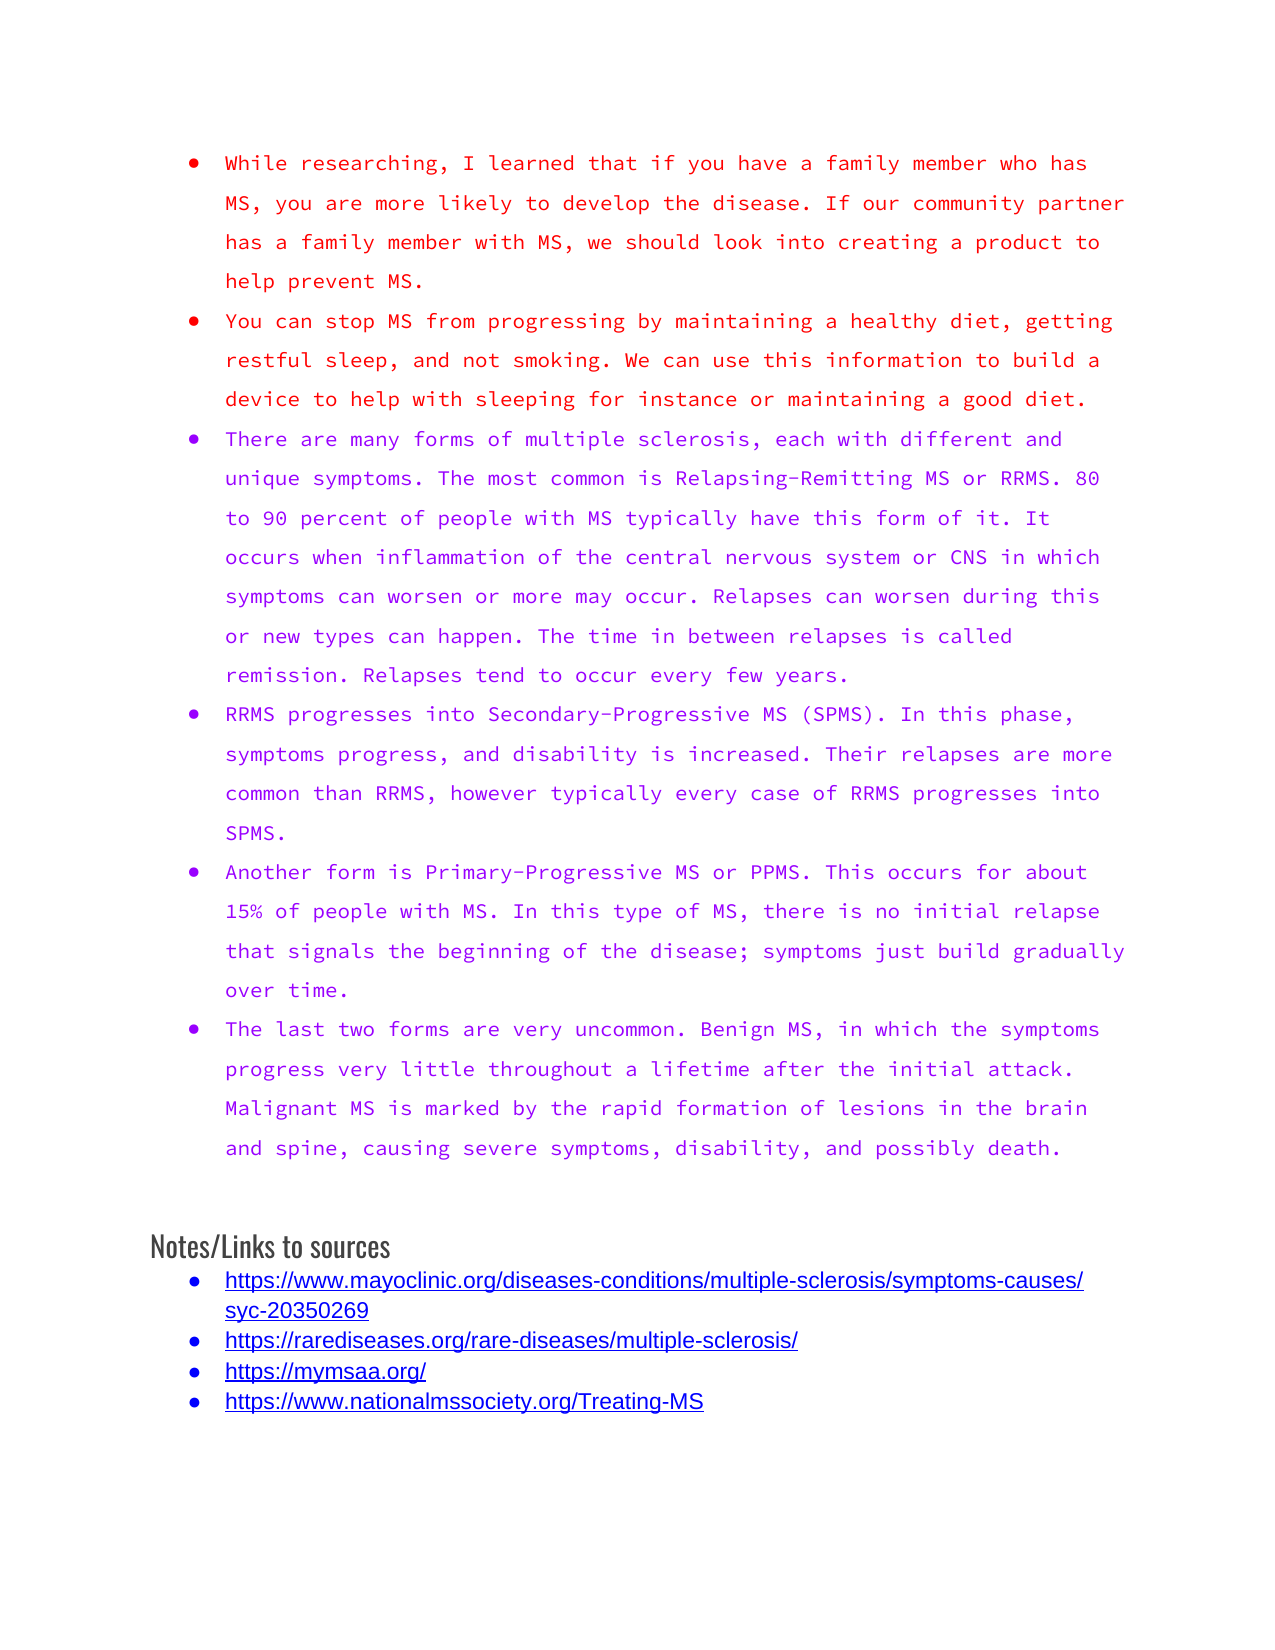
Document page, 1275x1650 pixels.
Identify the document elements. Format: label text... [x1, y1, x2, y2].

list https://rarediseases.org/rare-diseases/multiple-sclerosis/ [187, 1327, 1125, 1354]
list The last two forms are very uncommon. Benign MS, in which the symptoms progress very little throughout a lifetime after the initial attack. Malignant MS is marked by the rapid formation of lesions in the brain and spine, causing severe symptoms, disability, and possibly death. [187, 1016, 1125, 1161]
list https://www.mayoclinic.org/diseases-conditions/multiple-sclerosis/symptoms-causes/syc-20350269 [187, 1267, 1125, 1323]
subtitle Notes/Links to sources [150, 1224, 1125, 1267]
list There are many forms of multiple sclerosis, each with different and unique symptoms. The most common is Relapsing-Remitting MS or RRMS. 80 to 90 percent of people with MS typically have this form of it. It occurs when inflammation of the central nervous system or CNS in which symptoms can worsen or more may occur. Relapses can worsen during this or new types can happen. The time in between relapses is called remission. Relapses tend to occur every few years. [187, 426, 1125, 688]
list You can stop MS from progressing by maintaining a healthy diet, getting restful sleep, and not smoking. We can use this information to build a device to help with sleeping for instance or maintaining a good diet. [187, 307, 1125, 412]
list https://mymsaa.org/ [187, 1358, 1125, 1384]
list Another form is Primary-Progressive MS or PPMS. This occurs for about 15% of people with MS. In this type of MS, there is no initial relapse that signals the beginning of the disease; symptoms just build gradually over time. [187, 859, 1125, 1003]
list https://www.nationalmssociety.org/Treating-MS [187, 1388, 1125, 1414]
list While researching, I learned that if you have a family member who has MS, you are more likely to develop the disease. If our community partner has a family member with MS, we should look into creating a product to help prevent MS. [187, 150, 1125, 294]
list RRMS progresses into Secondary-Progressive MS (SPMS). In this phase, symptoms progress, and disability is increased. Their relapses are more common than RRMS, however typically every case of RRMS progresses into SPMS. [187, 701, 1125, 846]
